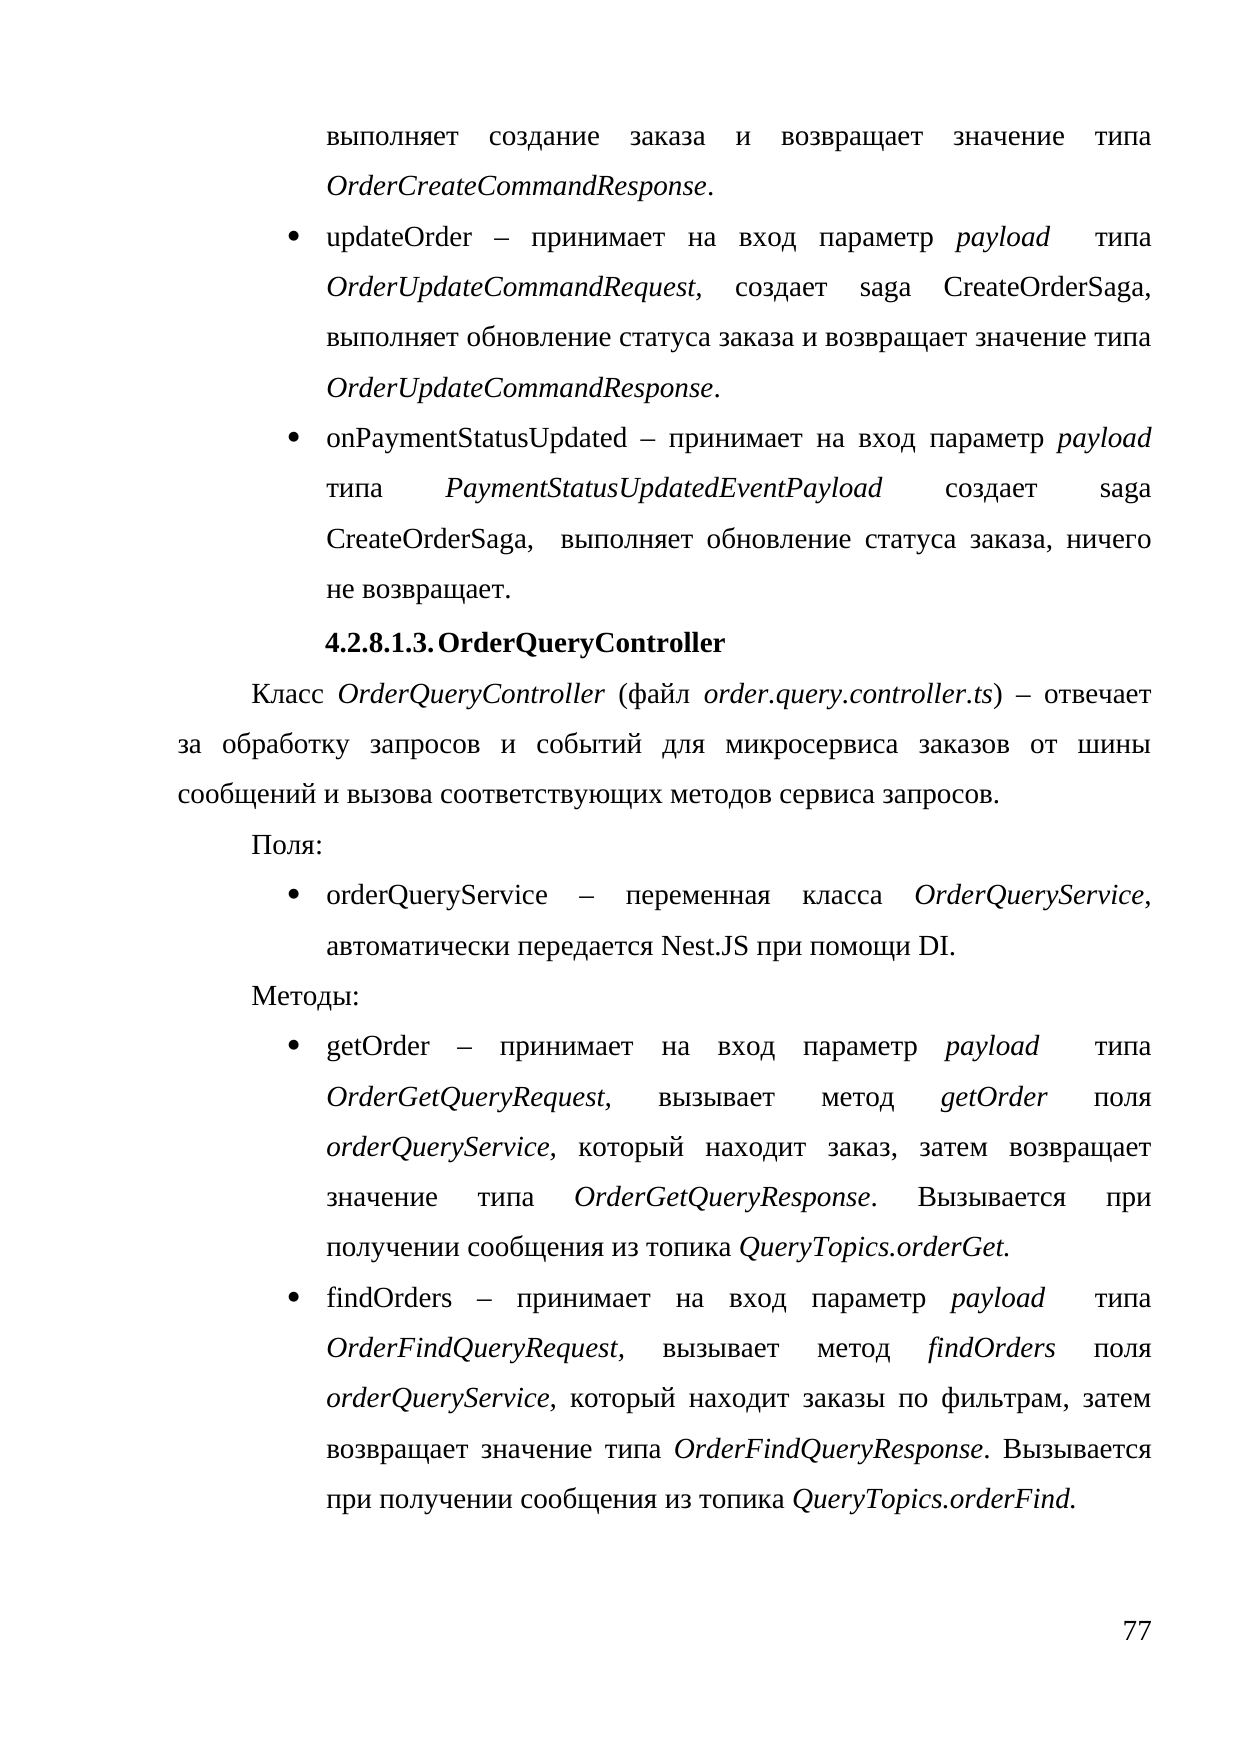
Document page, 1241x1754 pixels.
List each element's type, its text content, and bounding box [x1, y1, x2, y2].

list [288, 118, 1152, 202]
list getOrder – принимает на вход параметр payload типа OrderGetQueryRequest, вызывает метод getOrder поля orderQueryService, который находит заказ, затем возвращает значение типа OrderGetQueryResponse. Вызывается при получении сообщения из топика QueryTopics.orderGet. [288, 1028, 1152, 1263]
list findOrders – принимает на вход параметр payload типа OrderFindQueryRequest, вызывает метод findOrders поля orderQueryService, который находит заказы по фильтрам, затем возвращает значение типа OrderFindQueryResponse. Вызывается при получении сообщения из топика QueryTopics.orderFind. [288, 1280, 1152, 1515]
text Методы: [177, 978, 1152, 1011]
list orderQueryService – переменная класса OrderQueryService, автоматически передается Nest.JS при помощи DI. [288, 877, 1152, 961]
list onPaymentStatusUpdated – принимает на вход параметр payload типа PaymentStatusUpdatedEventPayload создает saga CreateOrderSaga, выполняет обновление статуса заказа, ничего не возвращает. [288, 420, 1152, 605]
text Поля: [177, 827, 1152, 860]
text Класс OrderQueryController (файл order.query.controller.ts) – отвечает за обработку запросов и событий для микросервиса заказов от шины сообщений и вызова соответствующих методов сервиса запросов. [177, 676, 1152, 810]
subtitle OrderQueryController [325, 626, 1152, 659]
list updateOrder – принимает на вход параметр payload типа OrderUpdateCommandRequest, создает saga CreateOrderSaga, выполняет обновление статуса заказа и возвращает значение типа OrderUpdateCommandResponse. [288, 219, 1152, 403]
